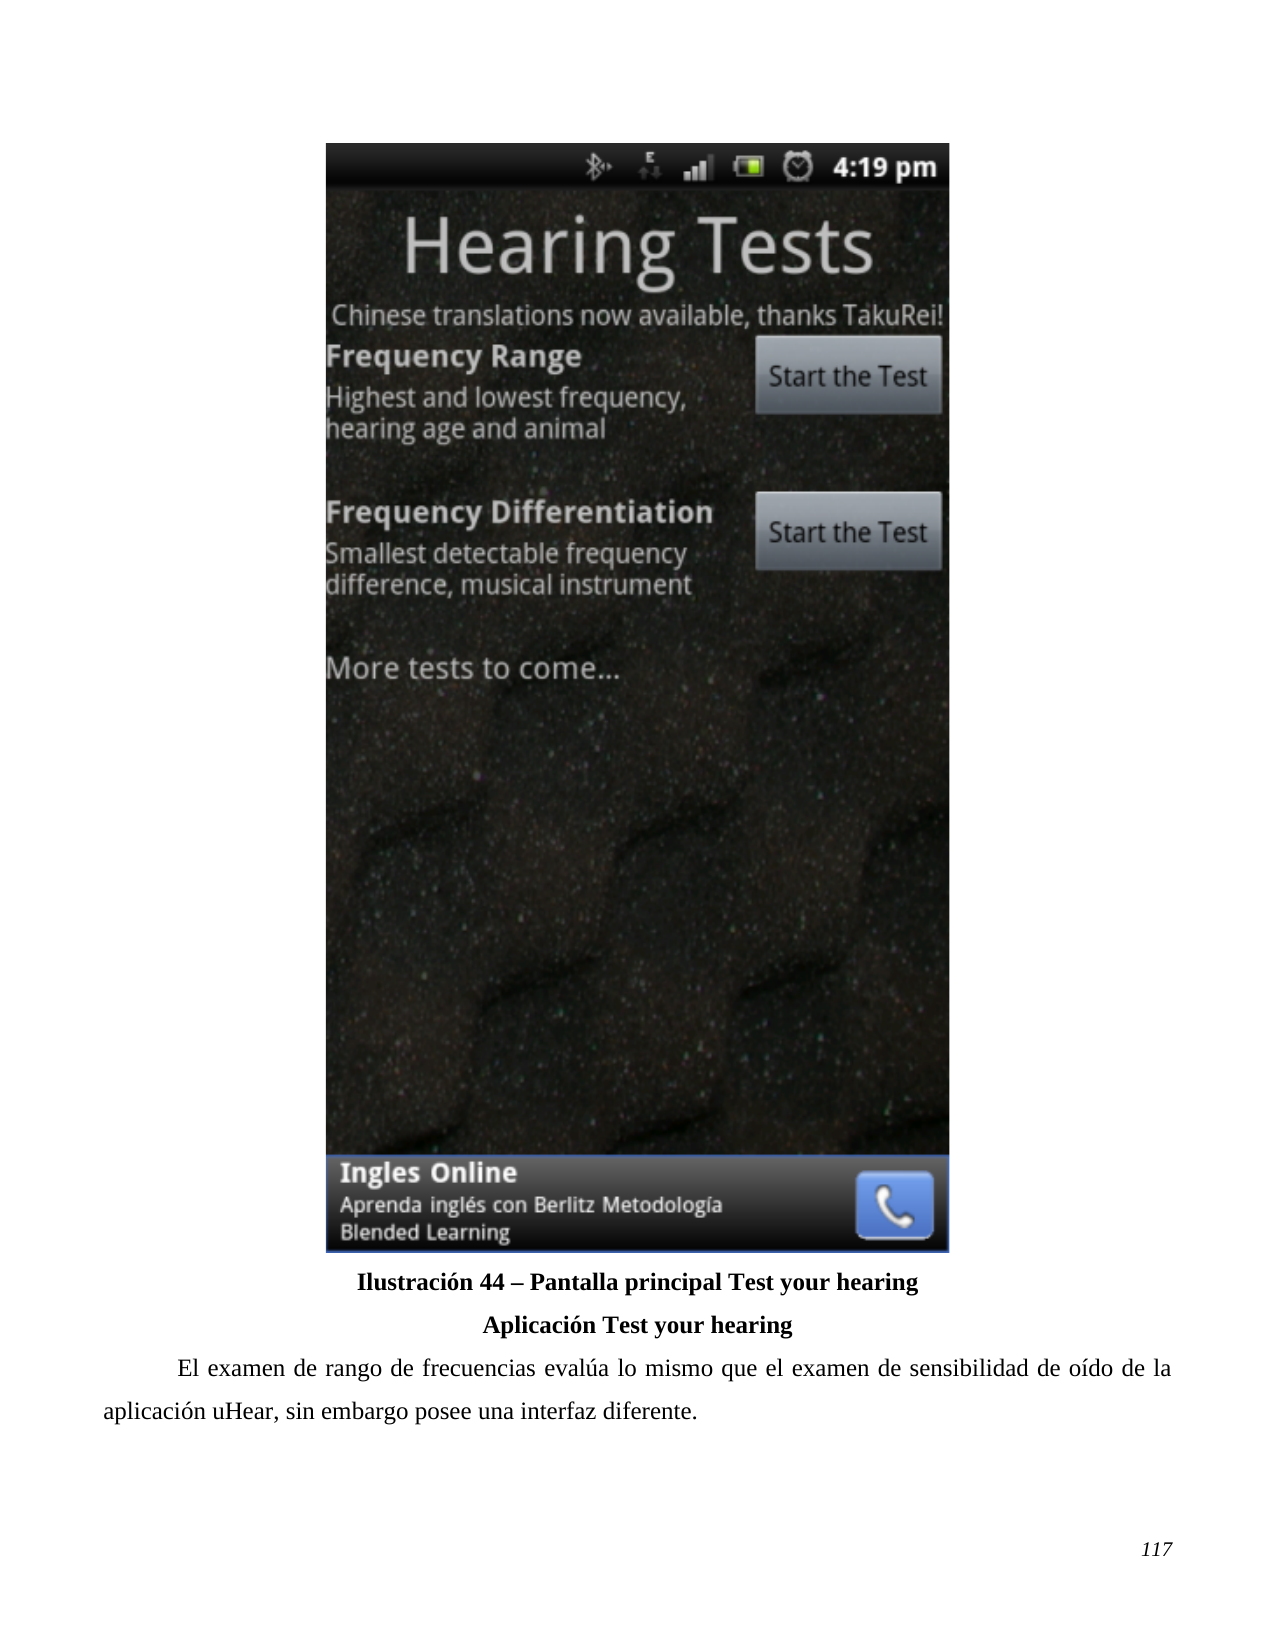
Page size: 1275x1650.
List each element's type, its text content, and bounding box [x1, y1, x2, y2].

picture [325, 143, 950, 1253]
text El examen de rango de frecuencias evalúa lo mismo que el examen de sensibilidad de oído de la aplicación uHear, sin embargo posee una interfaz diferente. [103, 1353, 1172, 1425]
text Aplicación Test your hearing [103, 1310, 1172, 1339]
text Ilustración 44 – Pantalla principal Test your hearing [103, 1267, 1172, 1296]
